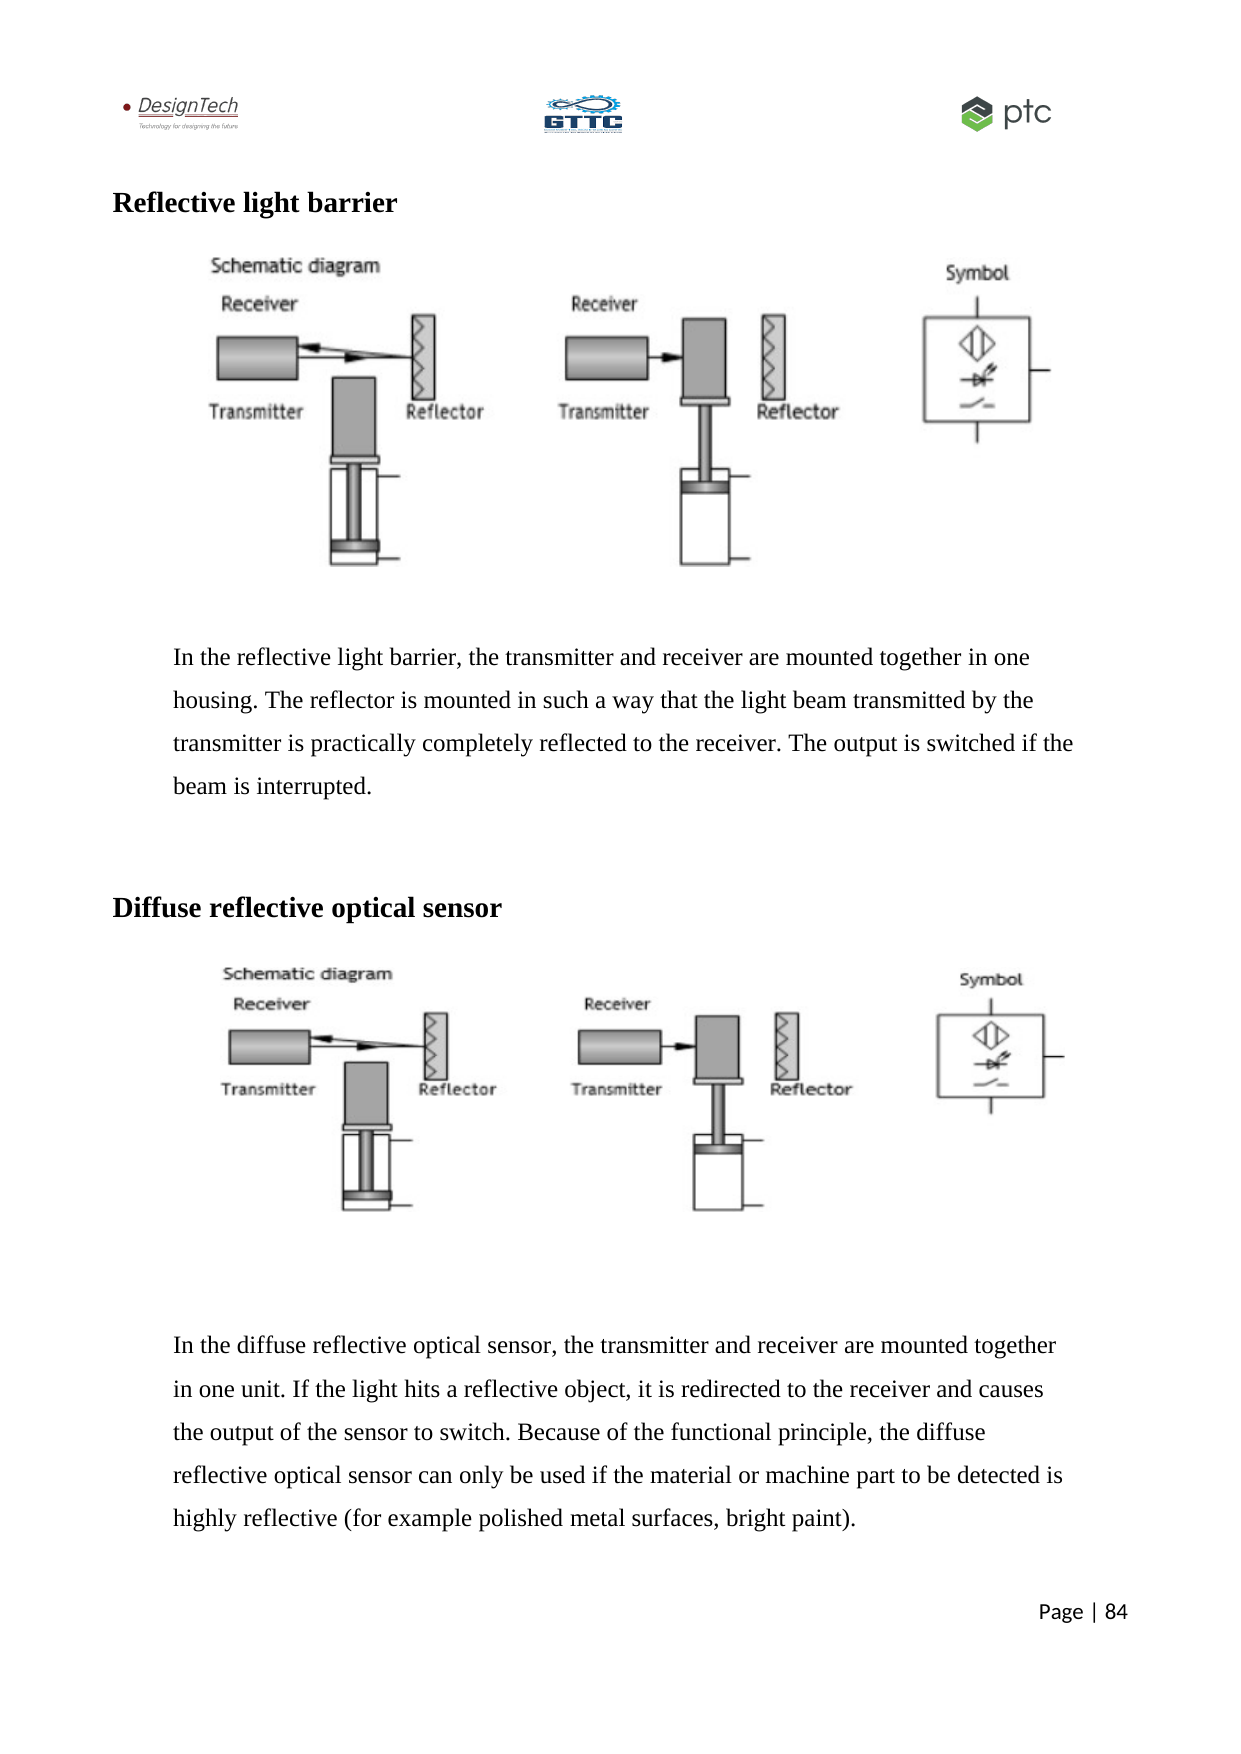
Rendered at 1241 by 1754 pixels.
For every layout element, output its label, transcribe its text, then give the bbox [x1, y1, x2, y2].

picture [960, 88, 1053, 140]
picture [207, 257, 1052, 567]
subtitle Reflective light barrier [112, 185, 1128, 219]
picture [219, 967, 1065, 1212]
picture [112, 86, 249, 140]
text In the diffuse reflective optical sensor, the transmitter and receiver are mounted together in one unit. If the light hits a reflective object, it is redirected to the receiver and causes the output of the sensor to switch. Because of the functional principle, the diffuse reflective optical sensor can only be used if the material or machine part to be detected is highly reflective (for example polished metal surfaces, bright paint). [173, 1331, 1078, 1532]
text In the reflective light barrier, the transmitter and receiver are mounted together in one housing. The reflector is mounted in such a way that the light beam transmitted by the transmitter is practically completely reflected to the receiver. The output is switched if the beam is interrupted. [173, 642, 1082, 800]
picture [528, 88, 638, 140]
subtitle Diffuse reflective optical sensor [112, 890, 1128, 923]
